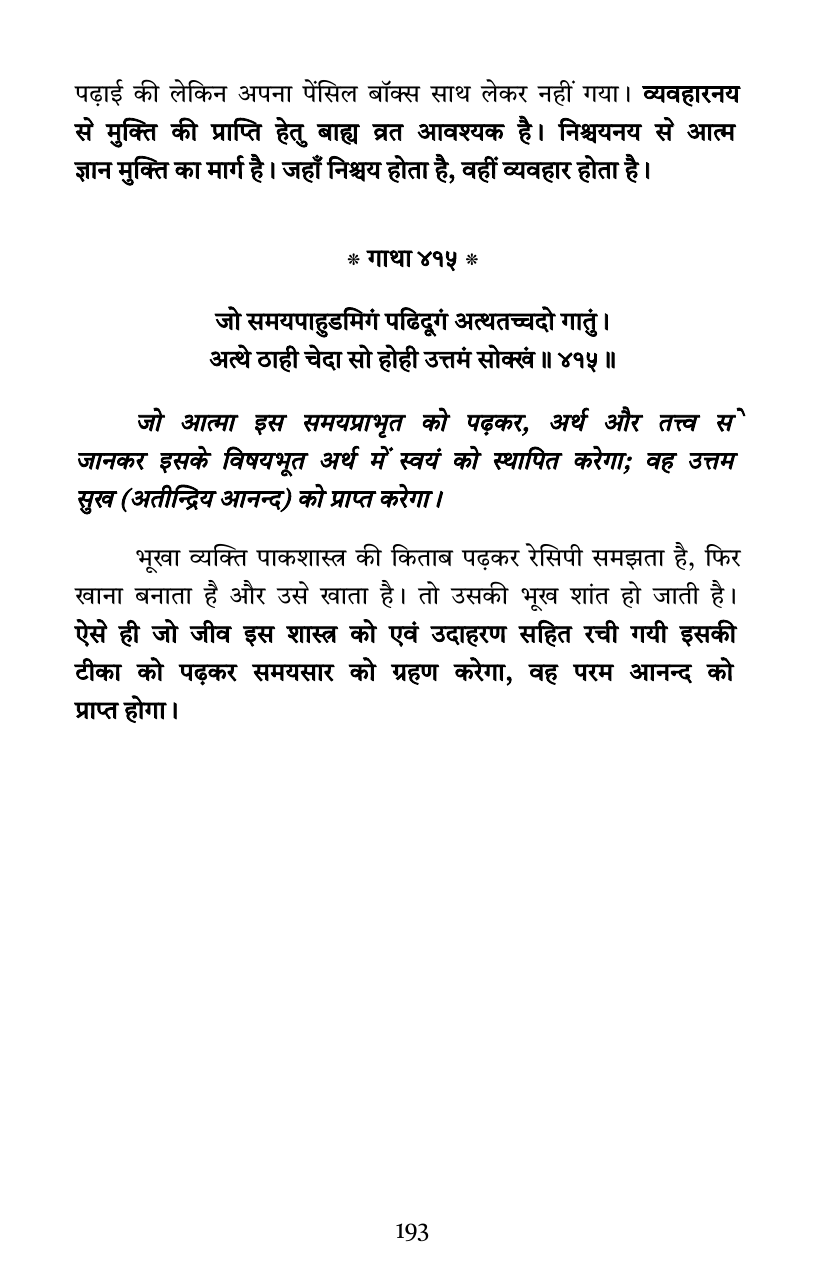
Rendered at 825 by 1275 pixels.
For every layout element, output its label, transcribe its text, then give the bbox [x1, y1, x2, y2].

text अत्थे ठाही चेदा सो होही उत्तमं सोक्खं॥ ४१५॥ [75, 341, 750, 374]
text पढ़ाई की लेकिन अपना पेंसिल बॉक्स साथ लेकर नहीं गया। व्यवहारनय से मुक्ति की प्राप्ति हेतु बाह्य व्रत आवश्यक है। निश्चयनय से आत्म ज्ञान मुक्ति का मार्ग है। जहाँ निश्चय होता है, वहीं व्यवहार होता है। [75, 75, 750, 184]
text भूखा व्यक्ति पाकशास्त्र की किताब पढ़कर रेसिपी समझता है, फिर खाना बनाता है और उसे खाता है। तो उसकी भूख शांत हो जाती है। ऐसे ही जो जीव इस शास्त्र को एवं उदाहरण सहित रची गयी इसकी टीका को पढ़कर समयसार को ग्रहण करेगा, वह परम आनन्द को प्राप्त होगा। [75, 539, 750, 725]
text जो समयपाहुडमिगं पढिदूगं अत्थतच्चदो गातुं। [75, 302, 750, 336]
text जो आत्मा इस समयप्राभृत को पढ़कर, अर्थ और तत्त्व से जानकर इसके विषयभूत अर्थ में स्वयं को स्थापित करेगा; वह उत्तम सुख (अतीन्द्रिय आनन्द) को प्राप्त करेगा। [75, 404, 750, 513]
text ⁕ गाथा ४१५ ⁕ [75, 239, 750, 273]
